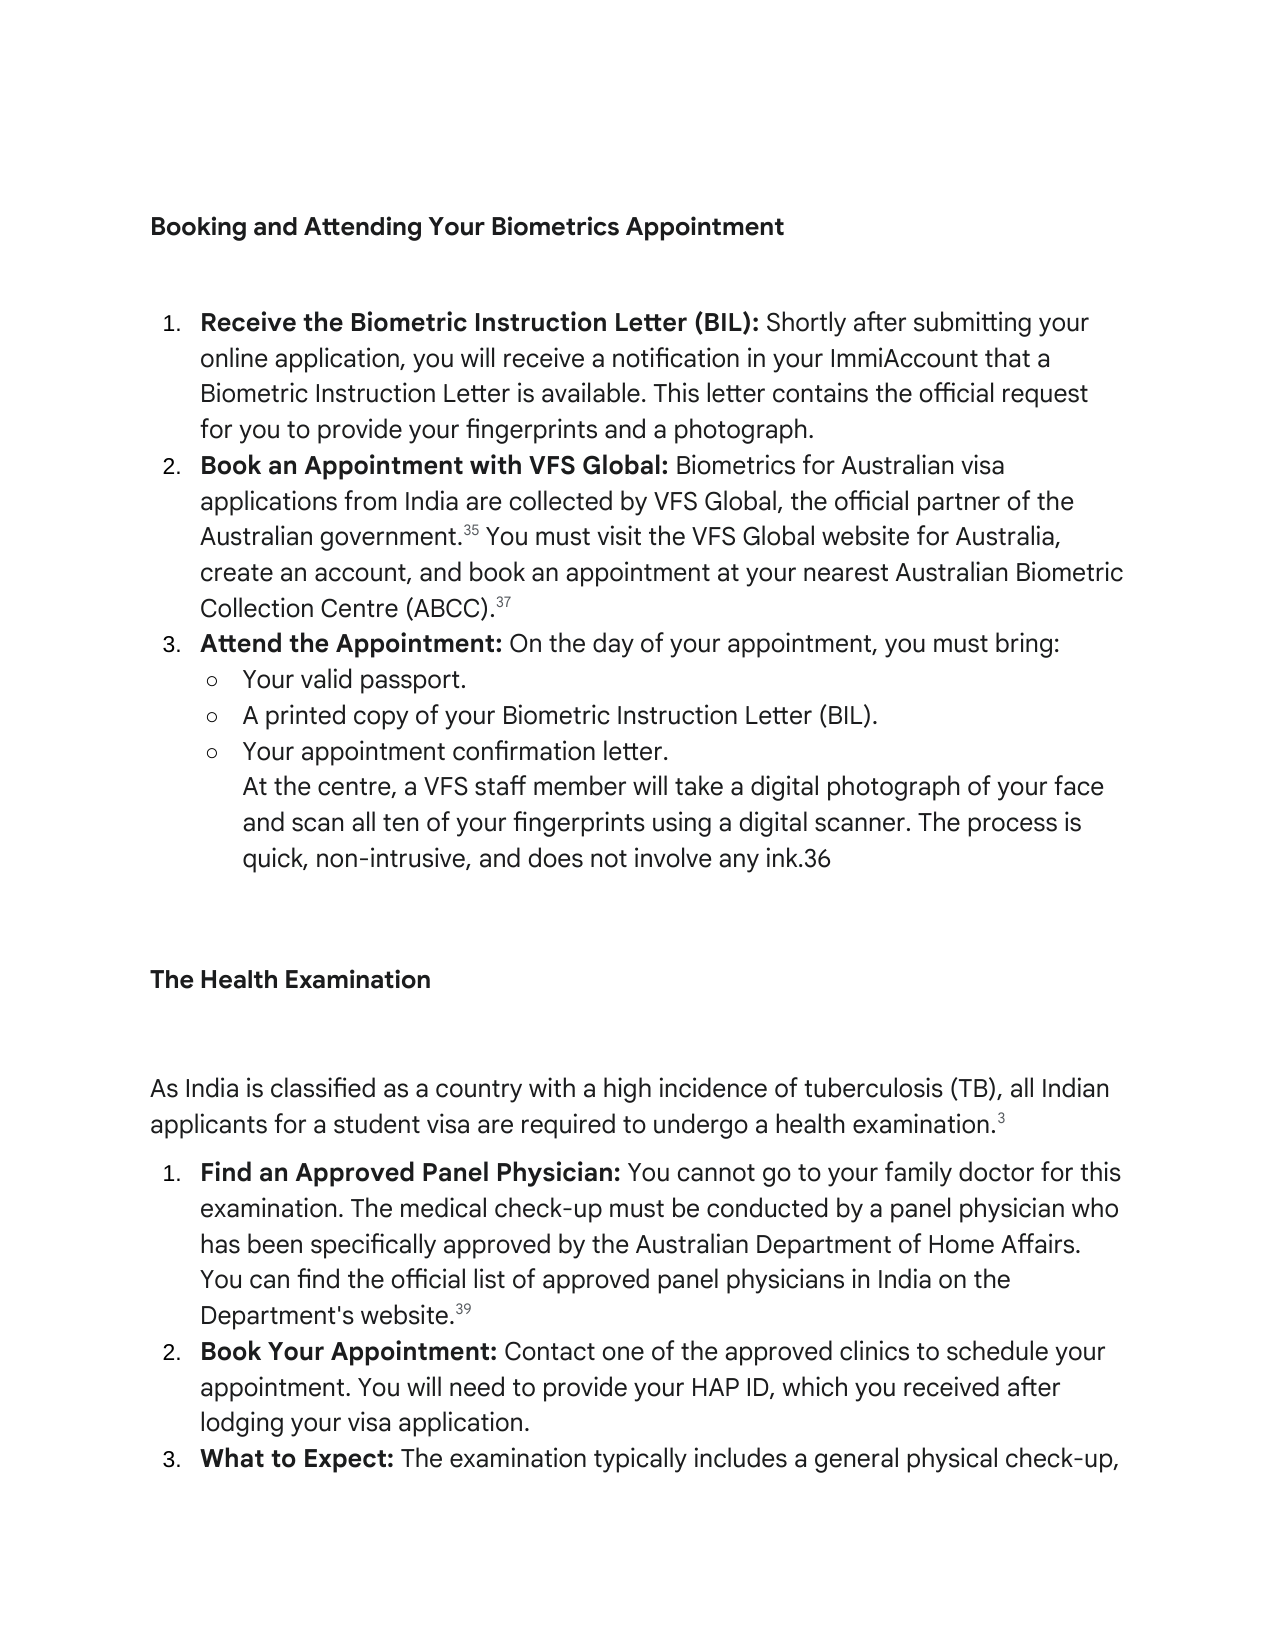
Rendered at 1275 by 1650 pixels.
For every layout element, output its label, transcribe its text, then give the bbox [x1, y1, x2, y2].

list Book an Appointment with VFS Global: Biometrics for Australian visa applications from India are collected by VFS Global, the official partner of the Australian government.35 You must visit the VFS Global website for Australia, create an account, and book an appointment at your nearest Australian Biometric Collection Centre (ABCC).37 [162, 450, 1125, 624]
list Your valid passport. [205, 664, 1125, 696]
text As India is classified as a country with a high incidence of tuberculosis (TB), all Indian applicants for a student visa are required to undergo a health examination.3 [150, 1073, 1125, 1141]
list Find an Approved Panel Physician: You cannot go to your family doctor for this examination. The medical check-up must be conducted by a panel physician who has been specifically approved by the Australian Department of Home Affairs. You can find the official list of approved panel physicians in India on the Department's website.39 [162, 1157, 1125, 1332]
list Book Your Appointment: Contact one of the approved clinics to schedule your appointment. You will need to provide your HAP ID, which you received after lodging your visa application. [162, 1336, 1125, 1439]
list Your appointment confirmation letter. At the centre, a VFS staff member will take a digital photograph of your face and scan all ten of your fingerprints using a digital scanner. The process is quick, non-intrusive, and does not involve any ink.36 [205, 736, 1125, 874]
list Attend the Appointment: On the day of your appointment, you must bring: [162, 629, 1125, 660]
subtitle Booking and Attending Your Biometrics Appointment [150, 211, 1125, 242]
list A printed copy of your Biometric Instruction Letter (BIL). [205, 700, 1125, 732]
subtitle The Health Examination [150, 964, 1125, 996]
list Receive the Biometric Instruction Letter (BIL): Shortly after submitting your online application, you will receive a notification in your ImmiAccount that a Biometric Instruction Letter is available. This letter contains the official request for you to provide your fingerprints and a photograph. [162, 307, 1125, 446]
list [162, 1443, 1125, 1475]
